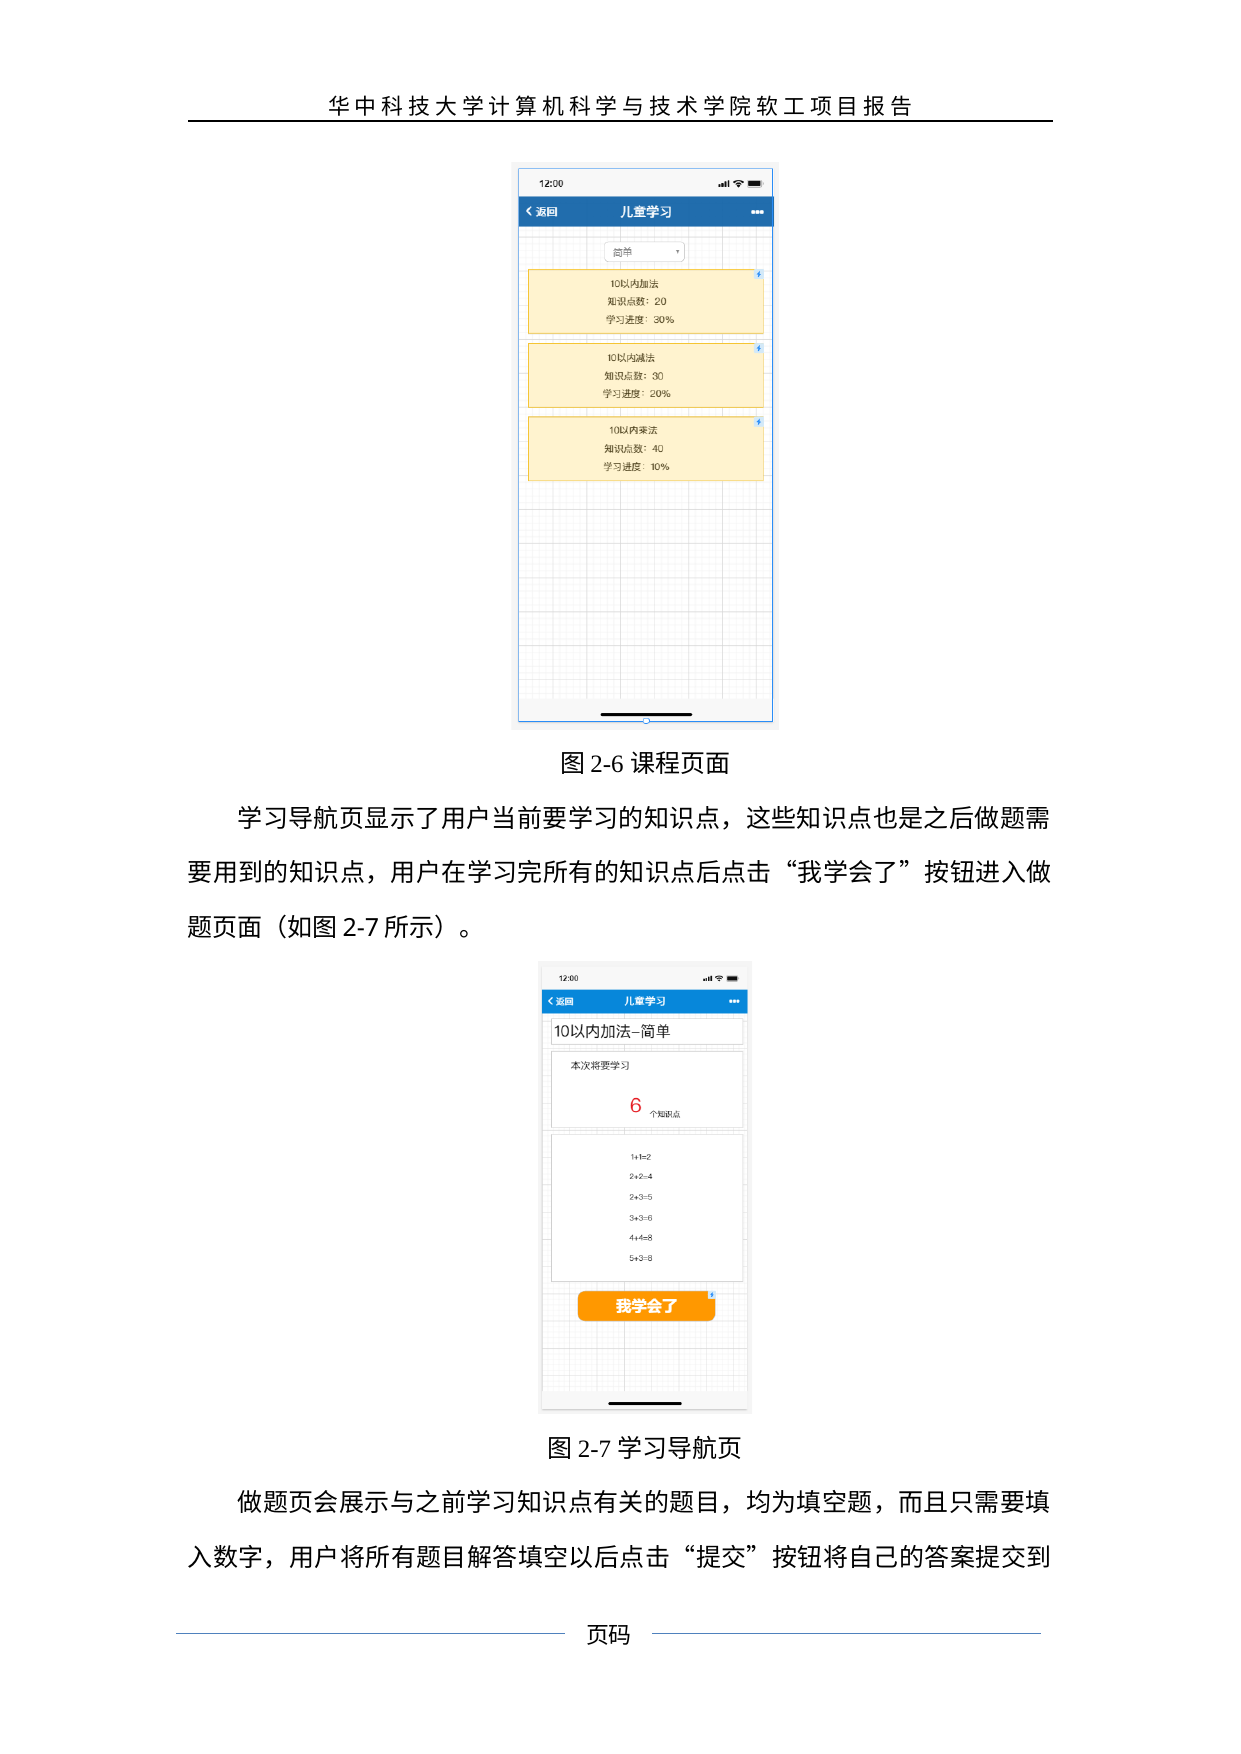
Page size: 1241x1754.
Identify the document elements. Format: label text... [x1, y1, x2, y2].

picture [538, 961, 753, 1414]
text 图2-6 课程页面 [187, 744, 1053, 780]
text 图2-7 学习导航页 [187, 1428, 1053, 1465]
picture [511, 162, 779, 730]
text 学习导航页显示了用户当前要学习的知识点，这些知识点也是之后做题需要用到的知识点，用户在学习完所有的知识点后点击“我学会了”按钮进入做题页面（如图2-7所示）。 [187, 798, 1053, 943]
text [187, 1483, 1053, 1573]
